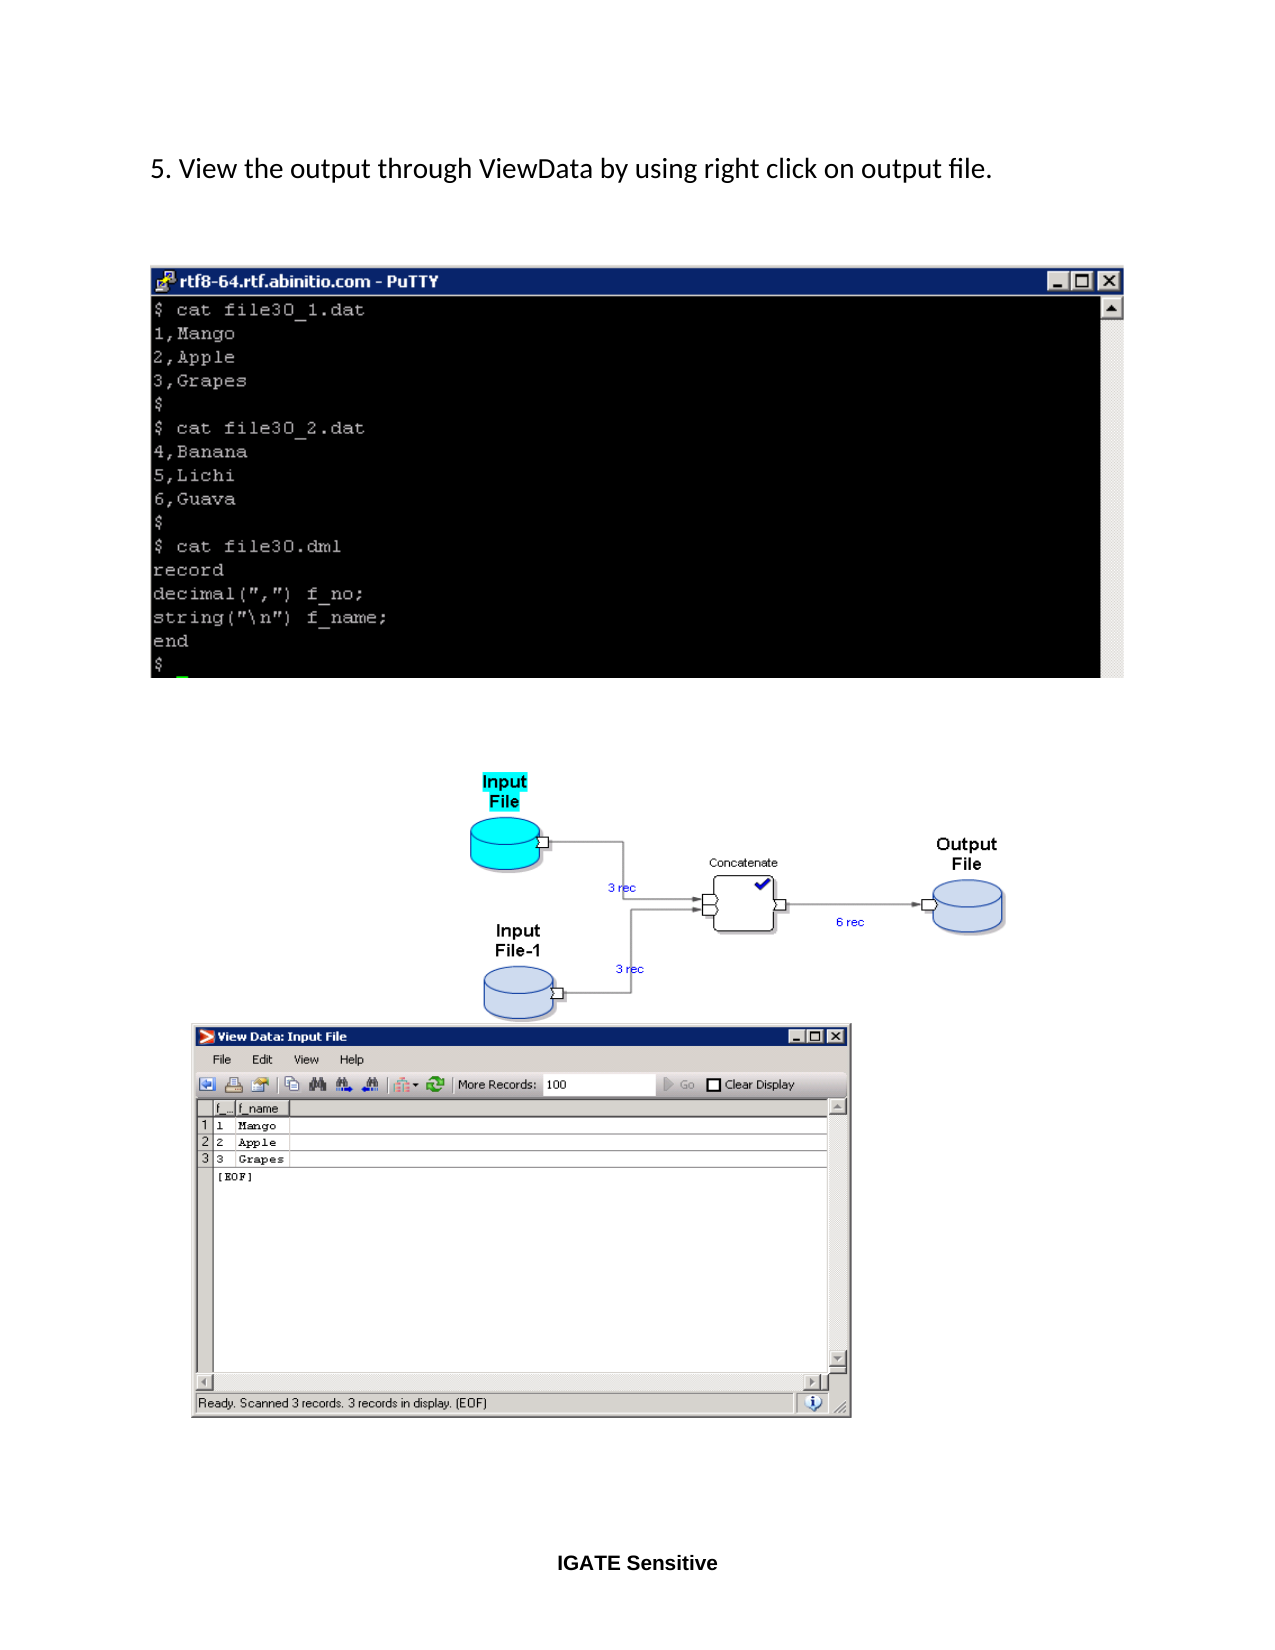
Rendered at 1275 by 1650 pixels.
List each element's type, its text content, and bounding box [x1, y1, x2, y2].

picture [150, 755, 1068, 1451]
picture [150, 264, 1124, 678]
text 5. View the output through ViewData by using right click on output file. [150, 150, 1125, 186]
